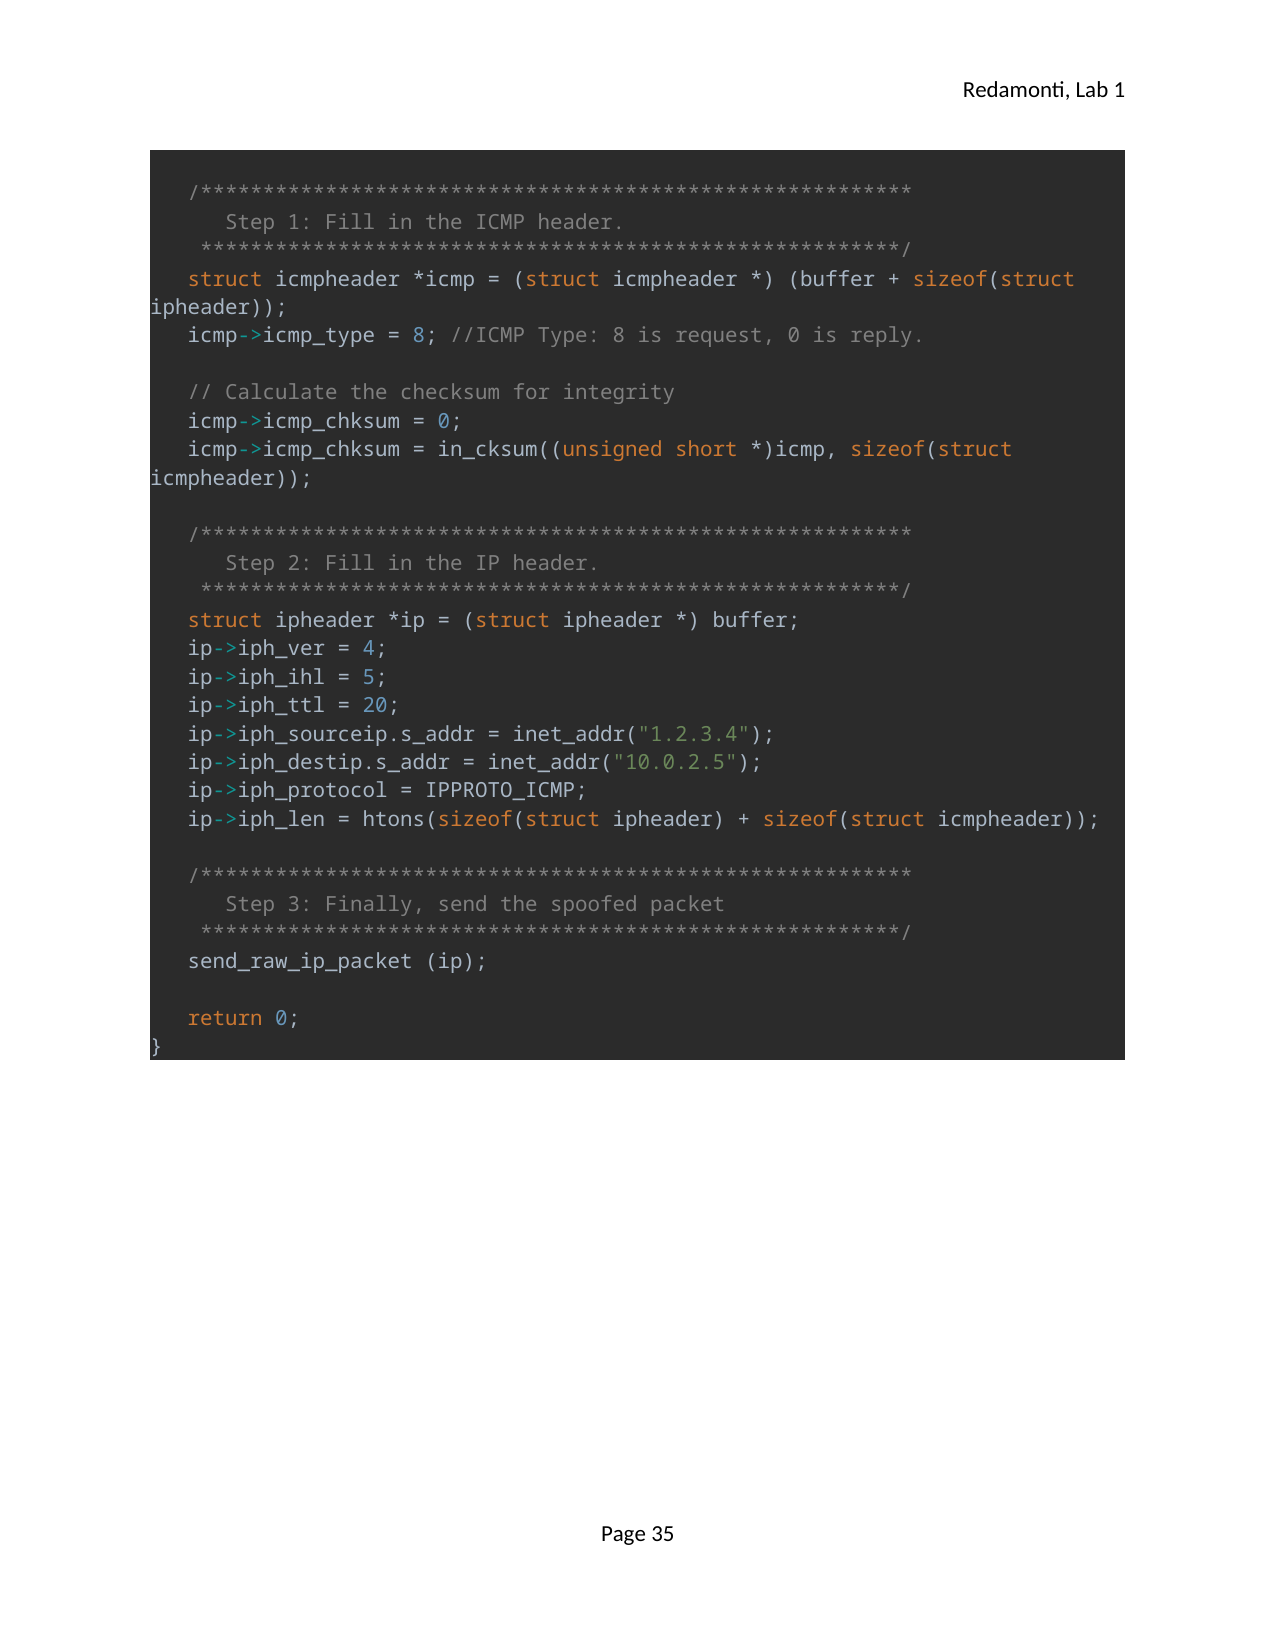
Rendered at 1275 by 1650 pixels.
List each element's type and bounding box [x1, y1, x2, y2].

text [150, 150, 1125, 1060]
